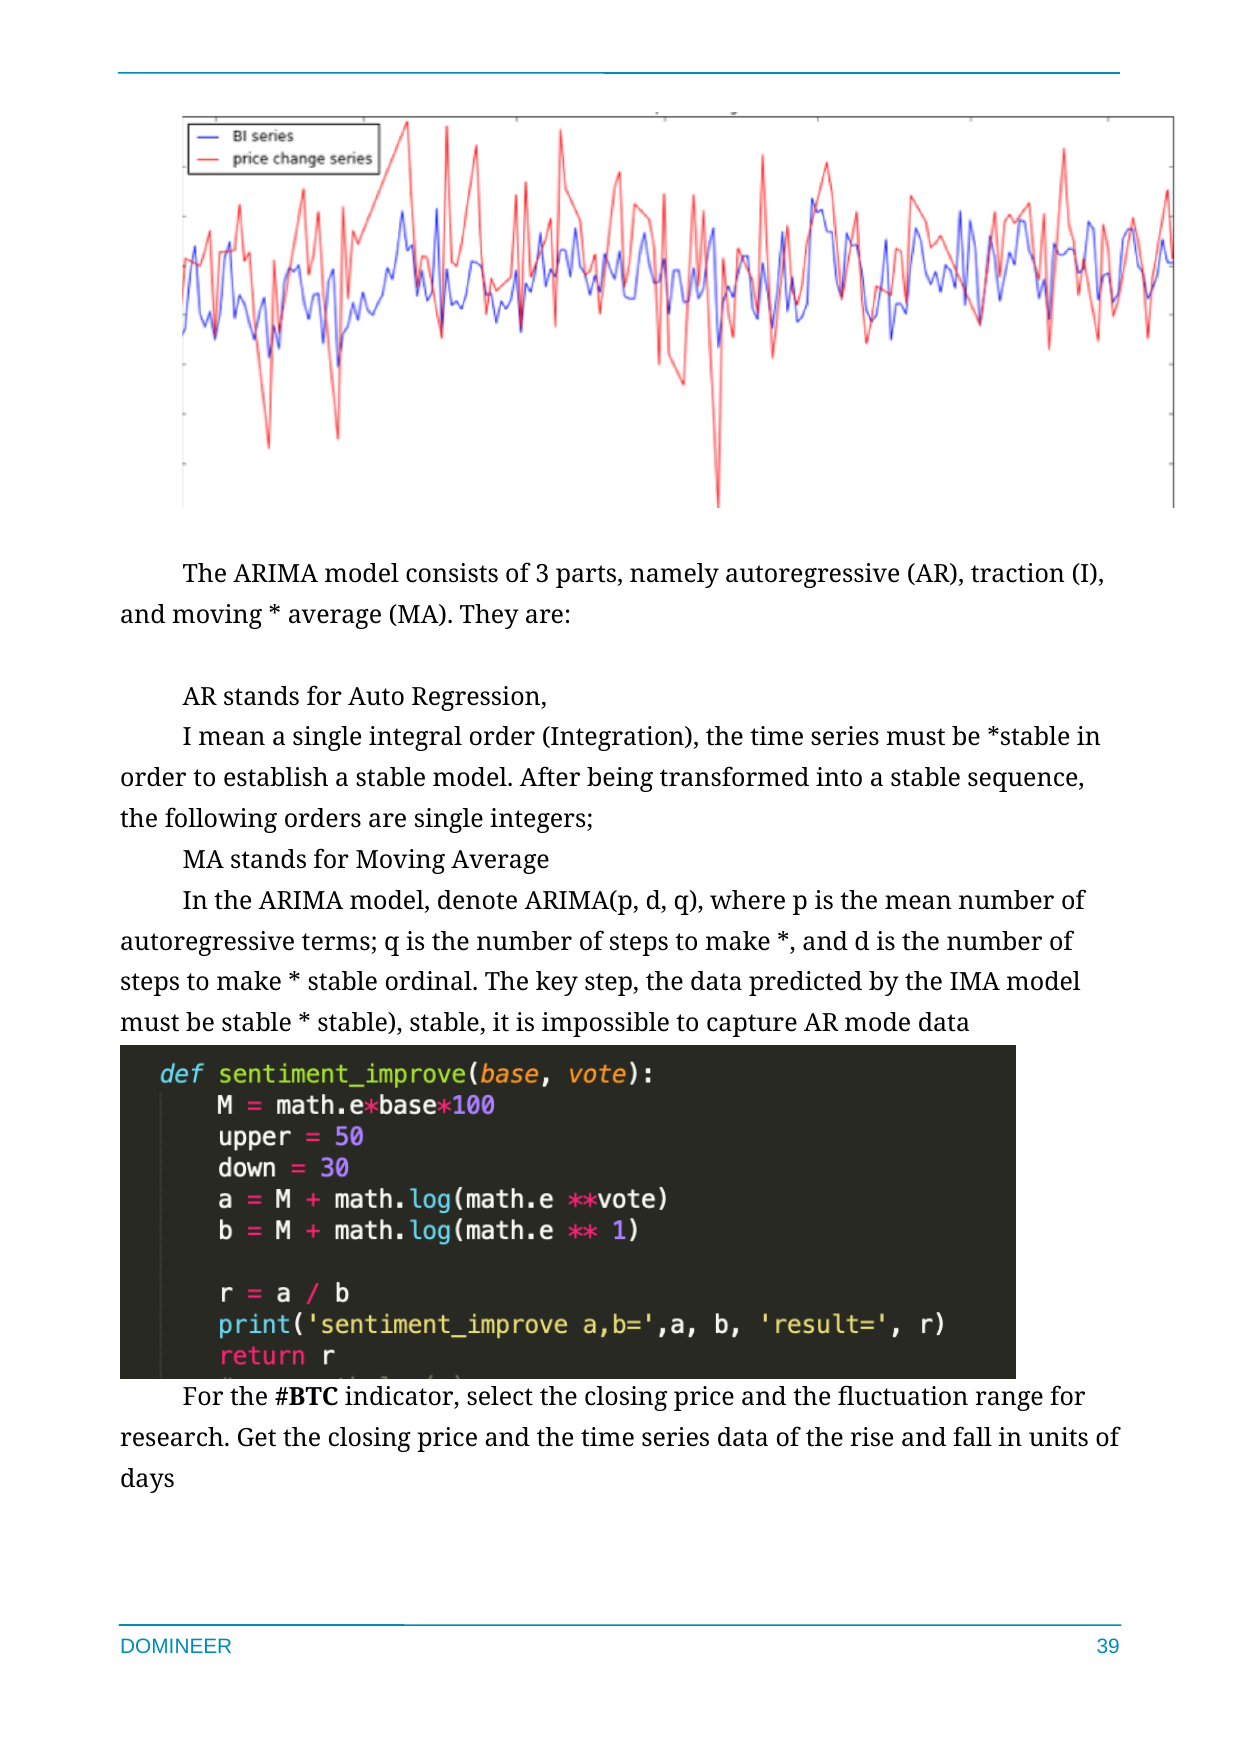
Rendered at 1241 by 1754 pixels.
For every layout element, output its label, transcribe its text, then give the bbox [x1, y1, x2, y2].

text MA stands for Moving Average [120, 841, 1120, 876]
picture [182, 112, 1183, 508]
picture [120, 1045, 1016, 1379]
text I mean a single integral order (Integration), the time series must be *stable in order to establish a stable model. After being transformed into a stable sequence, the following orders are single integers; [120, 719, 1120, 835]
text AR stands for Auto Regression, [120, 678, 1120, 712]
text The ARIMA model consists of 3 parts, namely autoregressive (AR), traction (I), and moving * average (MA). They are: [120, 556, 1120, 631]
text In the ARIMA model, denote ARIMA(p, d, q), where p is the mean number of autoregressive terms; q is the number of steps to make *, and d is the number of steps to make * stable ordinal. The key step, the data predicted by the IMA model must be stable * stable), stable, it is impossible to capture AR mode data [120, 882, 1120, 1039]
text For the #BTC indicator, select the closing price and the fluctuation range for research. Get the closing price and the time series data of the rise and fall in units of days [120, 1379, 1120, 1495]
